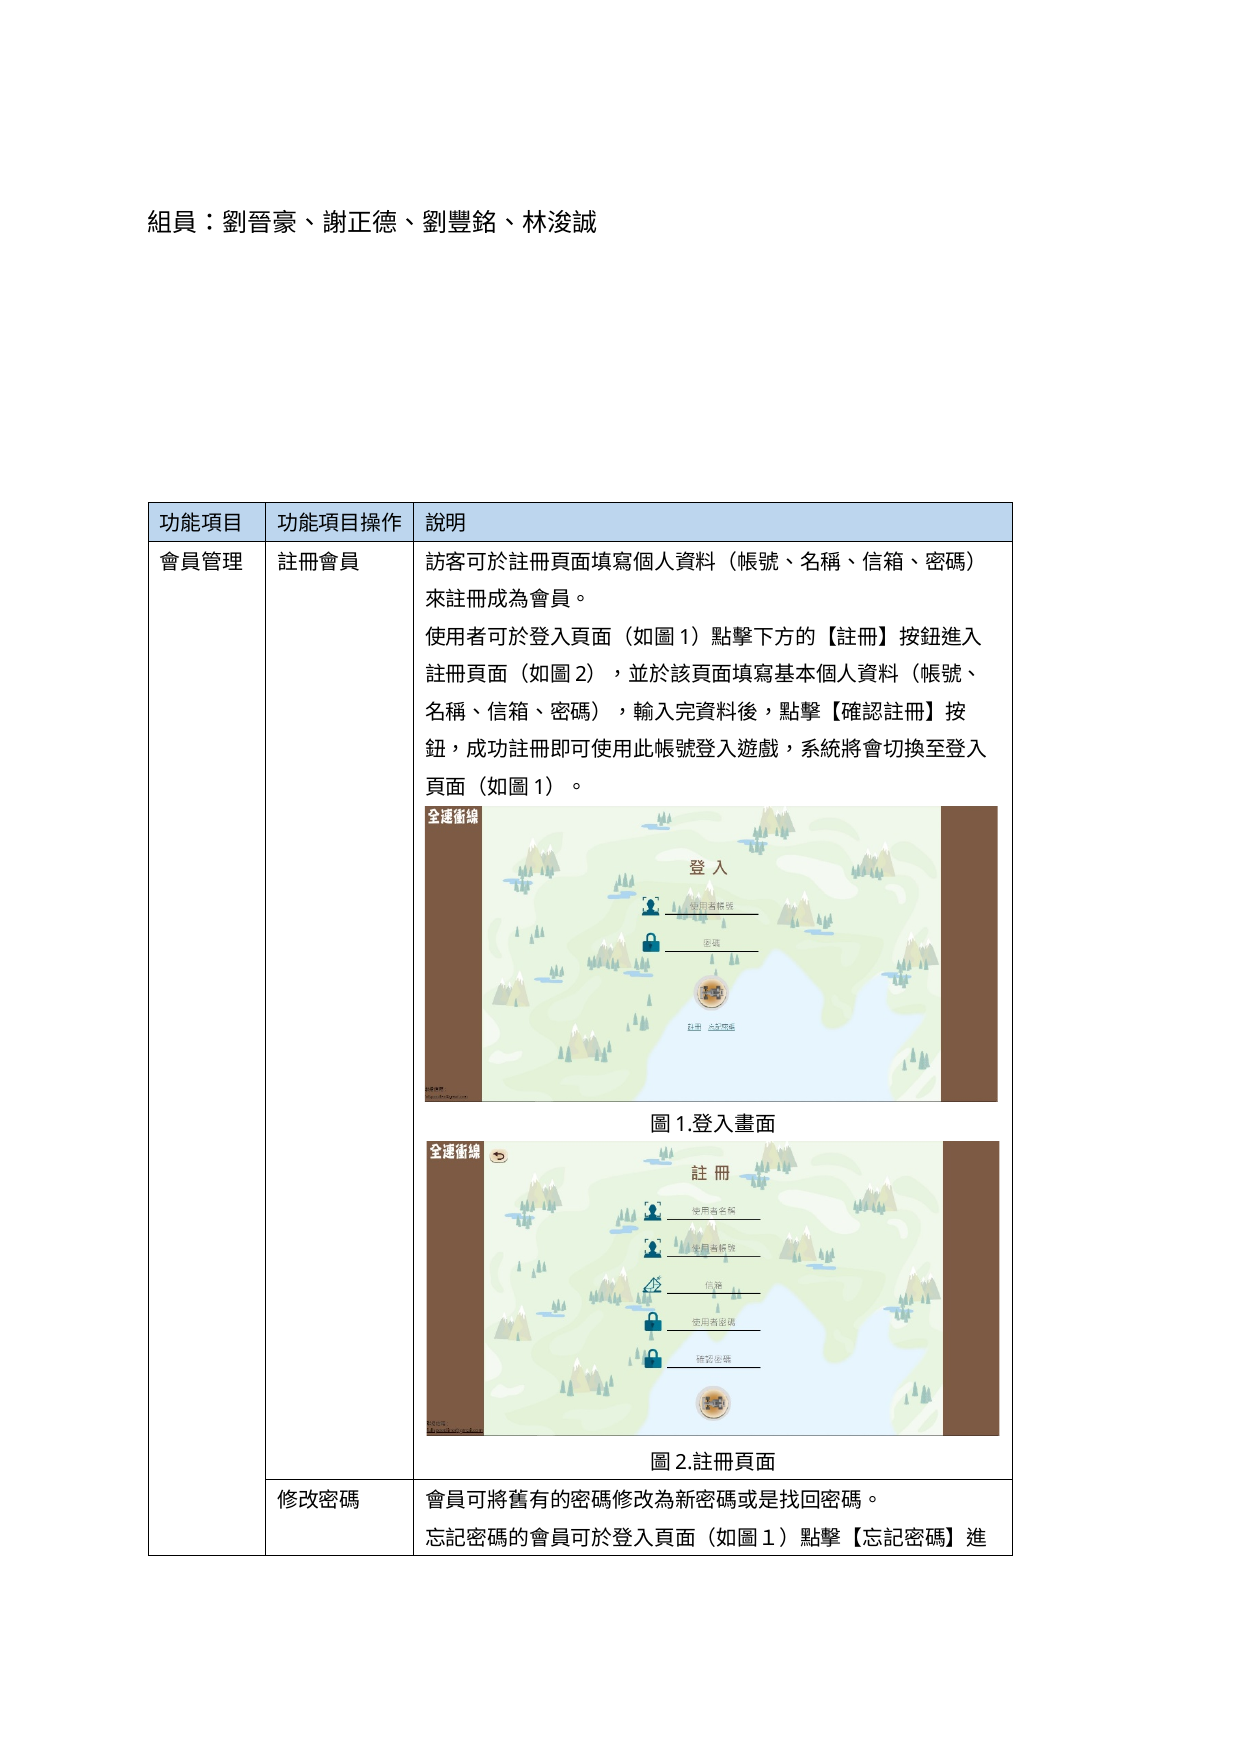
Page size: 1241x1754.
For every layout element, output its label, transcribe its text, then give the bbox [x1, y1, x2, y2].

table_cell 訪客可於註冊頁面填寫個人資料（帳號、名稱、信箱、密碼）來註冊成為會員。 使用者可於登入頁面（如圖1）點擊下方的【註冊】按鈕進入註冊頁面（如圖2），並於該頁面填寫基本個人資料（帳號、名稱、信箱、密碼），輸入完資料後，點擊【確認註冊】按鈕，成功註冊即可使用此帳號登入遊戲，系統將會切換至登入頁面（如圖1）。 圖1.登入畫面 圖2.註冊頁面 [414, 542, 1012, 1479]
text 組員：劉晉豪、謝正德、劉豐銘、林浚誠 [148, 202, 1092, 239]
table_cell 修改密碼 [266, 1480, 413, 1555]
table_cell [414, 1480, 1012, 1555]
table_header 說明 [414, 503, 1012, 541]
picture [424, 806, 998, 1102]
table_cell 註冊會員 [266, 542, 413, 1479]
table_header 功能項目操作 [266, 503, 413, 541]
table_cell 會員管理 [149, 542, 265, 1555]
picture [426, 1141, 1000, 1436]
table_header 功能項目 [149, 503, 265, 541]
